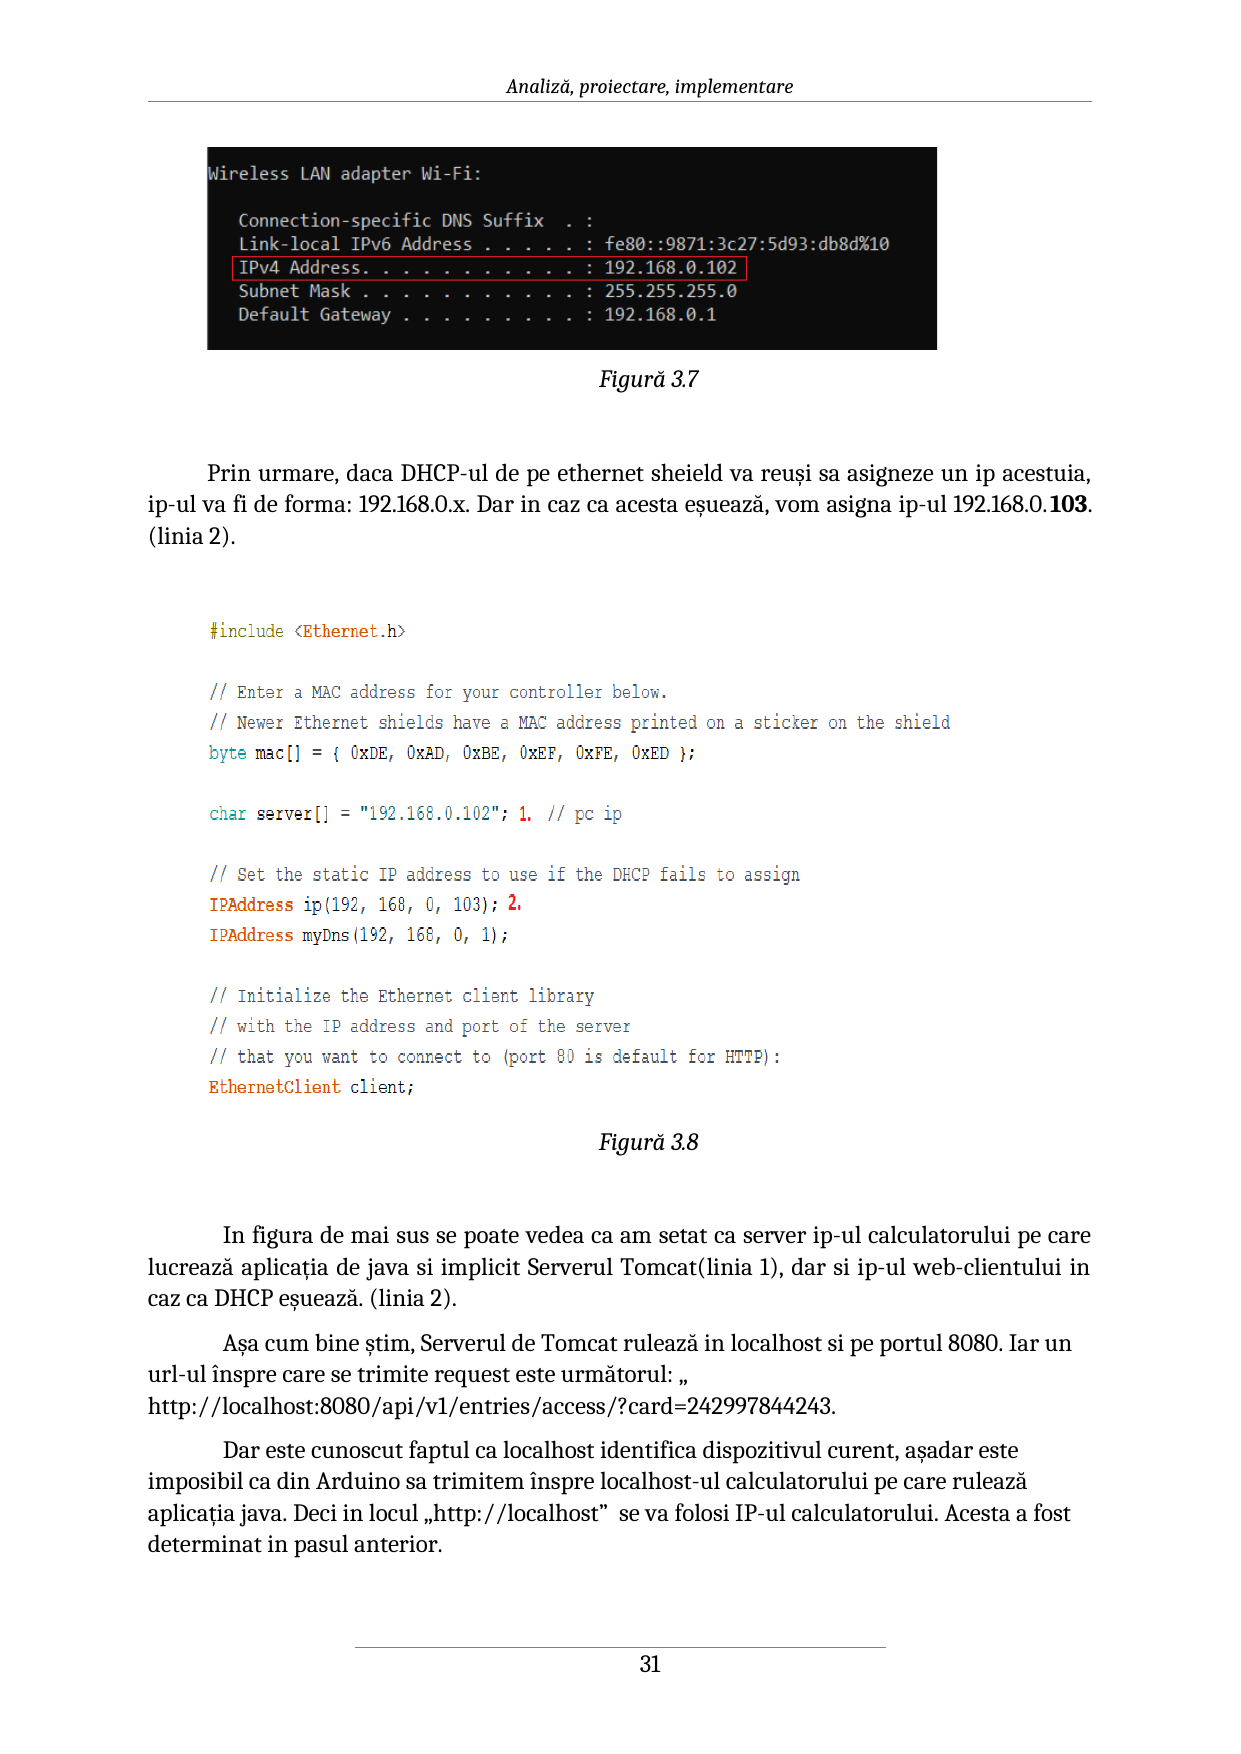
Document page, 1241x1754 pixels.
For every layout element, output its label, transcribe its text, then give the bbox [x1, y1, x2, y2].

picture [206, 147, 938, 350]
text Prin urmare, daca DHCP-ul de pe ethernet sheield va reuși sa asigneze un ip acestuia, ip-ul va fi de forma: 192.168.0.x. Dar in caz ca acesta eșuează, vom asigna ip-ul 192.168.0.103. (linia 2). [148, 458, 1092, 550]
text In figura de mai sus se poate vedea ca am setat ca server ip-ul calculatorului pe care lucrează aplicația de java si implicit Serverul Tomcat(linia 1), dar si ip-ul web-clientului in caz ca DHCP eșuează. (linia 2). [148, 1221, 1092, 1313]
text Așa cum bine știm, Serverul de Tomcat rulează in localhost si pe portul 8080. Iar un url-ul înspre care se trimite request este următorul: „ http://localhost:8080/api/v1/entries/access/?card=242997844243. [148, 1328, 1092, 1420]
picture [206, 609, 1112, 1113]
text Dar este cunoscut faptul ca localhost identifica dispozitivul curent, așadar este imposibil ca din Arduino sa trimitem înspre localhost-ul calculatorului pe care rulează aplicația java. Deci in locul „http://localhost” se va folosi IP-ul calculatorului. Acesta a fost determinat in pasul anterior. [148, 1436, 1092, 1559]
